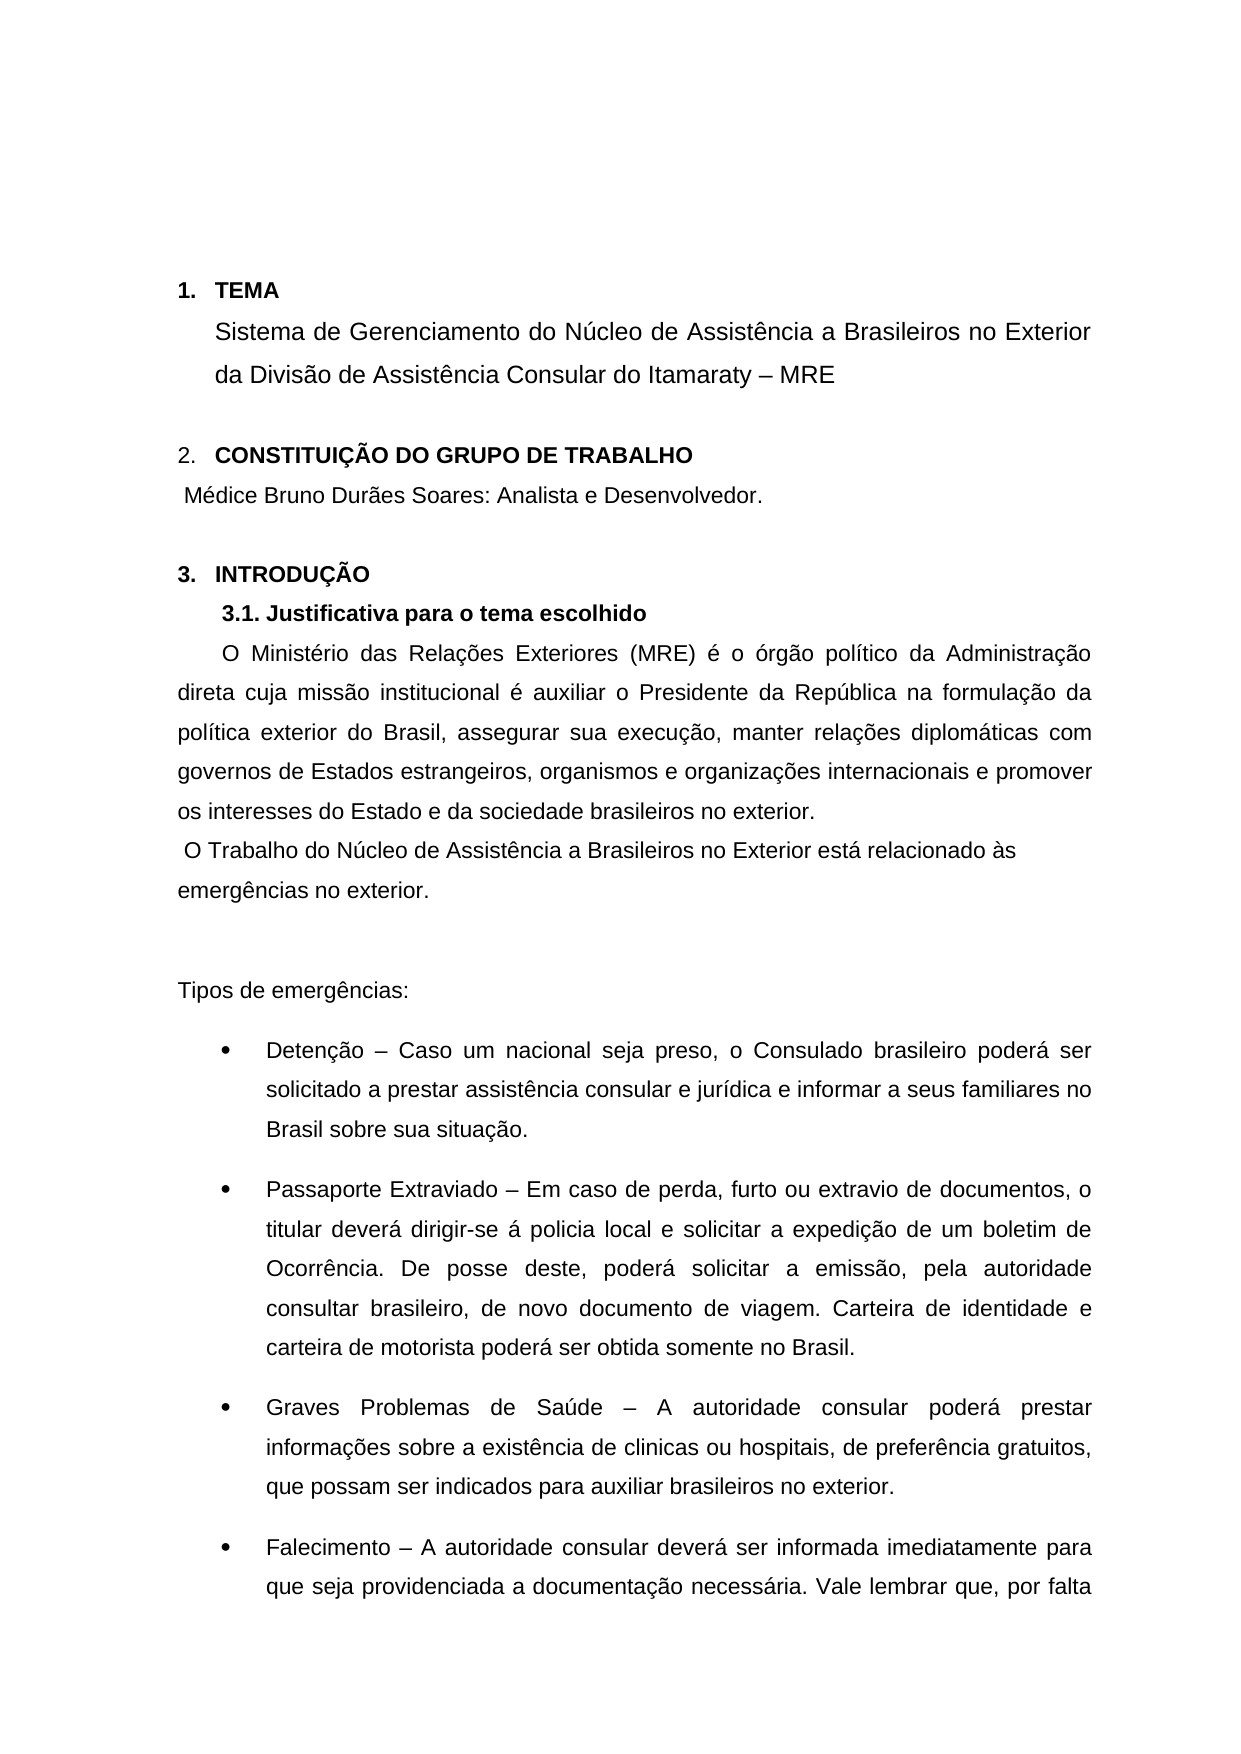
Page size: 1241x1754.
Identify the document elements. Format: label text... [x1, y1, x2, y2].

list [222, 1534, 1093, 1599]
list Detenção – Caso um nacional seja preso, o Consulado brasileiro poderá ser solicitado a prestar assistência consular e jurídica e informar a seus familiares no Brasil sobre sua situação. [222, 1037, 1093, 1142]
text Médice Bruno Durães Soares: Analista e Desenvolvedor. [177, 482, 1093, 508]
list TEMA [177, 277, 1093, 304]
list Sistema de Gerenciamento do Núcleo de Assistência a Brasileiros no Exterior da Divisão de Assistência Consular do Itamaraty – MRE [214, 317, 1093, 389]
list Passaporte Extraviado – Em caso de perda, furto ou extravio de documentos, o titular deverá dirigir-se á policia local e solicitar a expedição de um boletim de Ocorrência. De posse deste, poderá solicitar a emissão, pela autoridade consultar brasileiro, de novo documento de viagem. Carteira de identidade e carteira de motorista poderá ser obtida somente no Brasil. [222, 1176, 1093, 1360]
text O Trabalho do Núcleo de Assistência a Brasileiros no Exterior está relacionado às emergências no exterior. [177, 837, 1093, 903]
text O Ministério das Relações Exteriores (MRE) é o órgão político da Administração direta cuja missão institucional é auxiliar o Presidente da República na formulação da política exterior do Brasil, assegurar sua execução, manter relações diplomáticas com governos de Estados estrangeiros, organismos e organizações internacionais e promover os interesses do Estado e da sociedade brasileiros no exterior. [177, 640, 1093, 824]
list Graves Problemas de Saúde – A autoridade consular poderá prestar informações sobre a existência de clinicas ou hospitais, de preferência gratuitos, que possam ser indicados para auxiliar brasileiros no exterior. [222, 1394, 1093, 1500]
text Tipos de emergências: [177, 977, 1093, 1003]
list CONSTITUIÇÃO DO GRUPO DE TRABALHO [177, 442, 1093, 469]
list Justificativa para o tema escolhido [222, 600, 1093, 627]
list INTRODUÇÃO [177, 561, 1093, 587]
